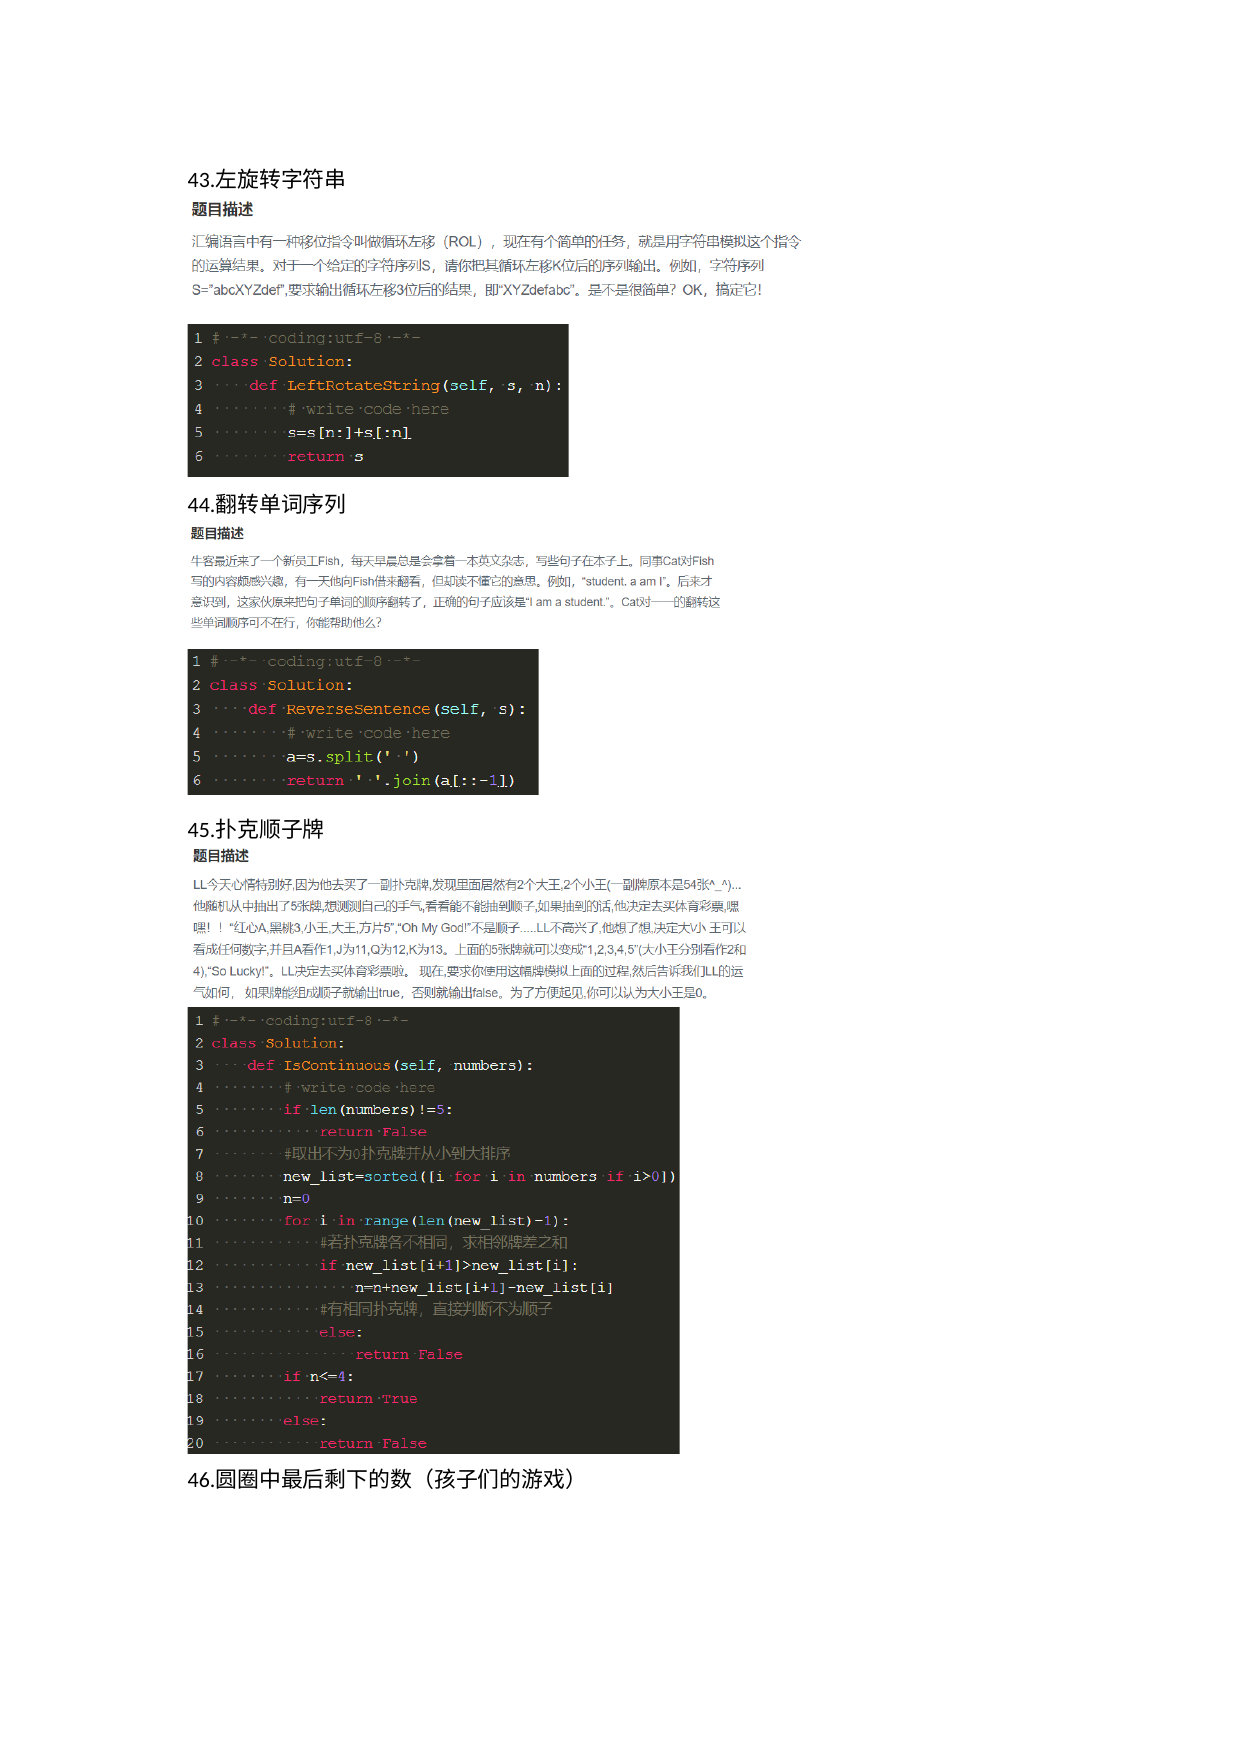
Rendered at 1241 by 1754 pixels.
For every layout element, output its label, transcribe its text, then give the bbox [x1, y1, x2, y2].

picture [187, 519, 723, 633]
text 43.左旋转字符串 [187, 162, 1191, 194]
picture [187, 1007, 680, 1454]
picture [187, 649, 539, 795]
picture [187, 844, 748, 1003]
text 44.翻转单词序列 [187, 487, 1191, 519]
picture [187, 194, 805, 299]
text 45.扑克顺子牌 [187, 812, 1191, 844]
text 46.圆圈中最后剩下的数（孩子们的游戏） [187, 1462, 1191, 1494]
picture [187, 324, 569, 477]
